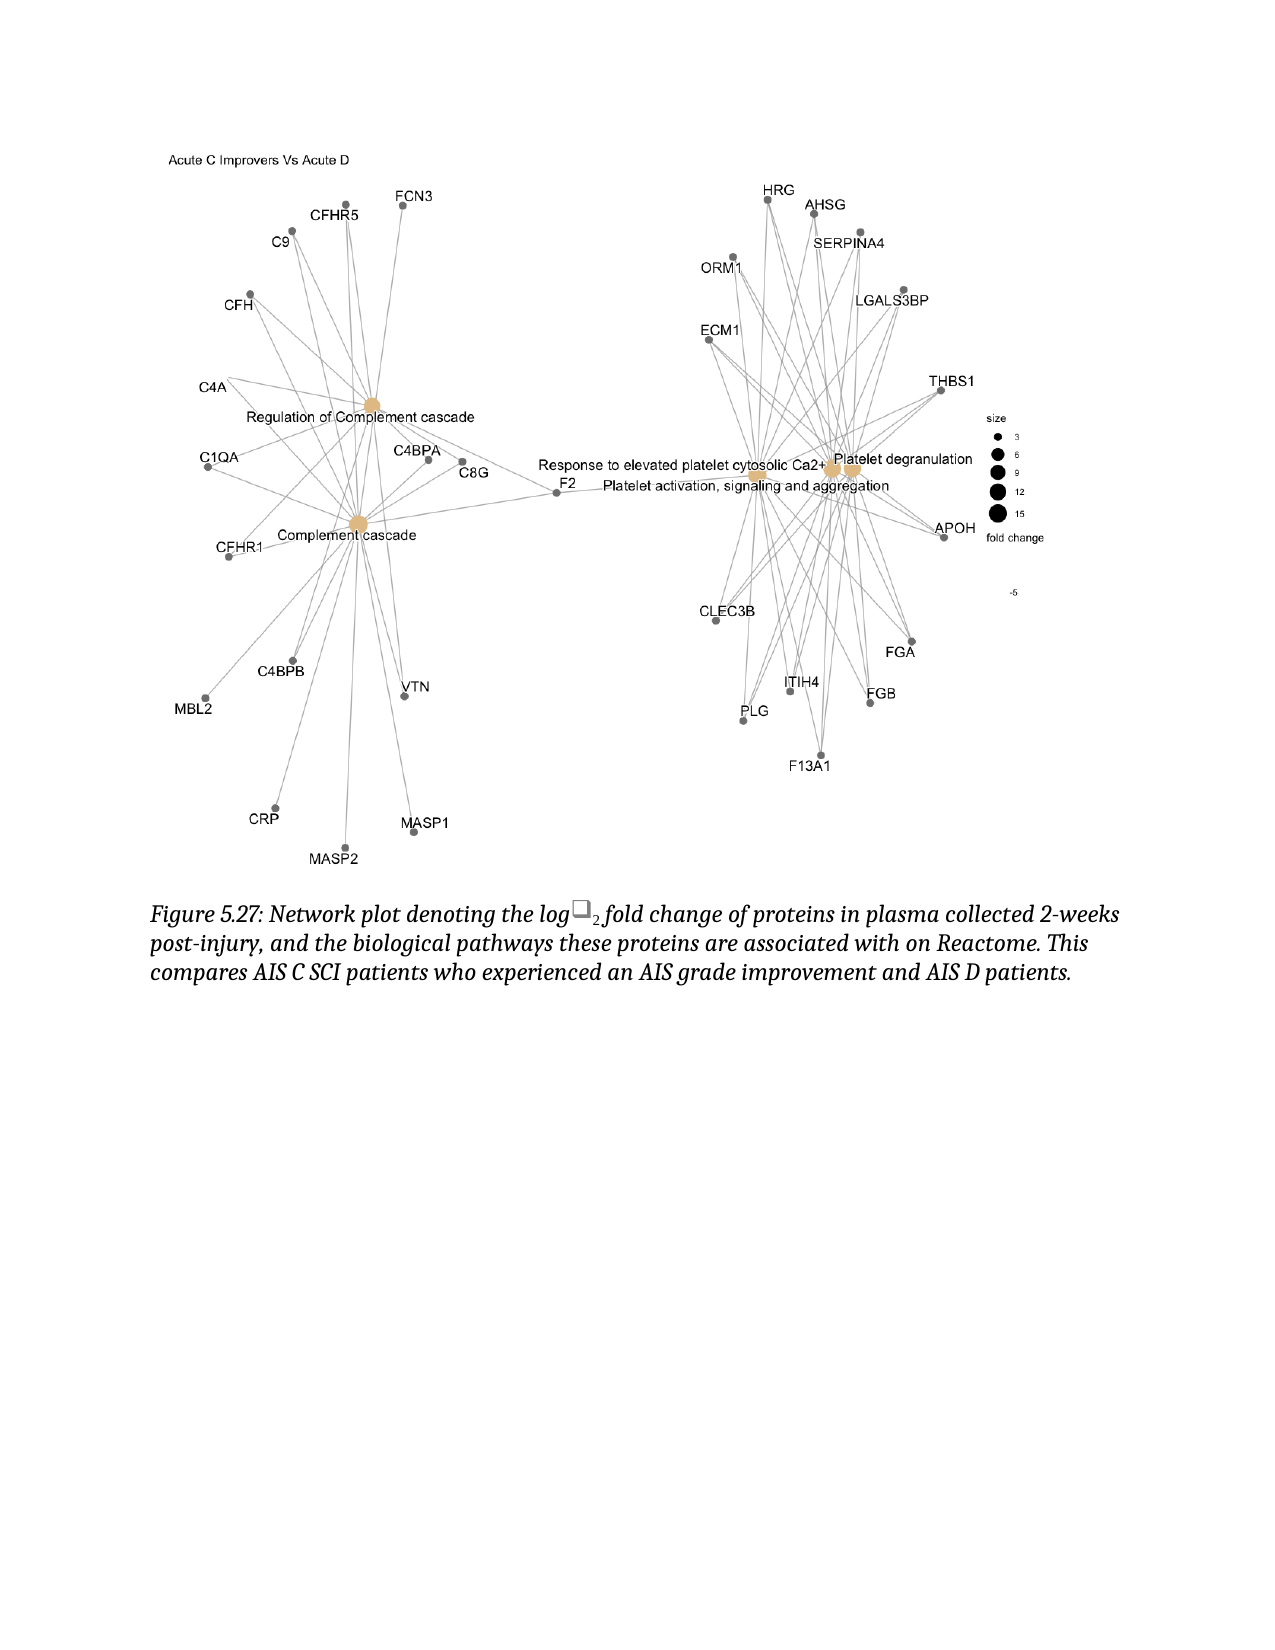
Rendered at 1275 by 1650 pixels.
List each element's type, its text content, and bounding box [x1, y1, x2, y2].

text Figure 5.27: Network plot denoting the log fold change of proteins in plasma collected 2-weeks post-injury, and the biological pathways these proteins are associated with on Reactome. This compares AIS C SCI patients who experienced an AIS grade improvement and AIS D patients. [150, 900, 1125, 986]
picture [168, 150, 1044, 880]
